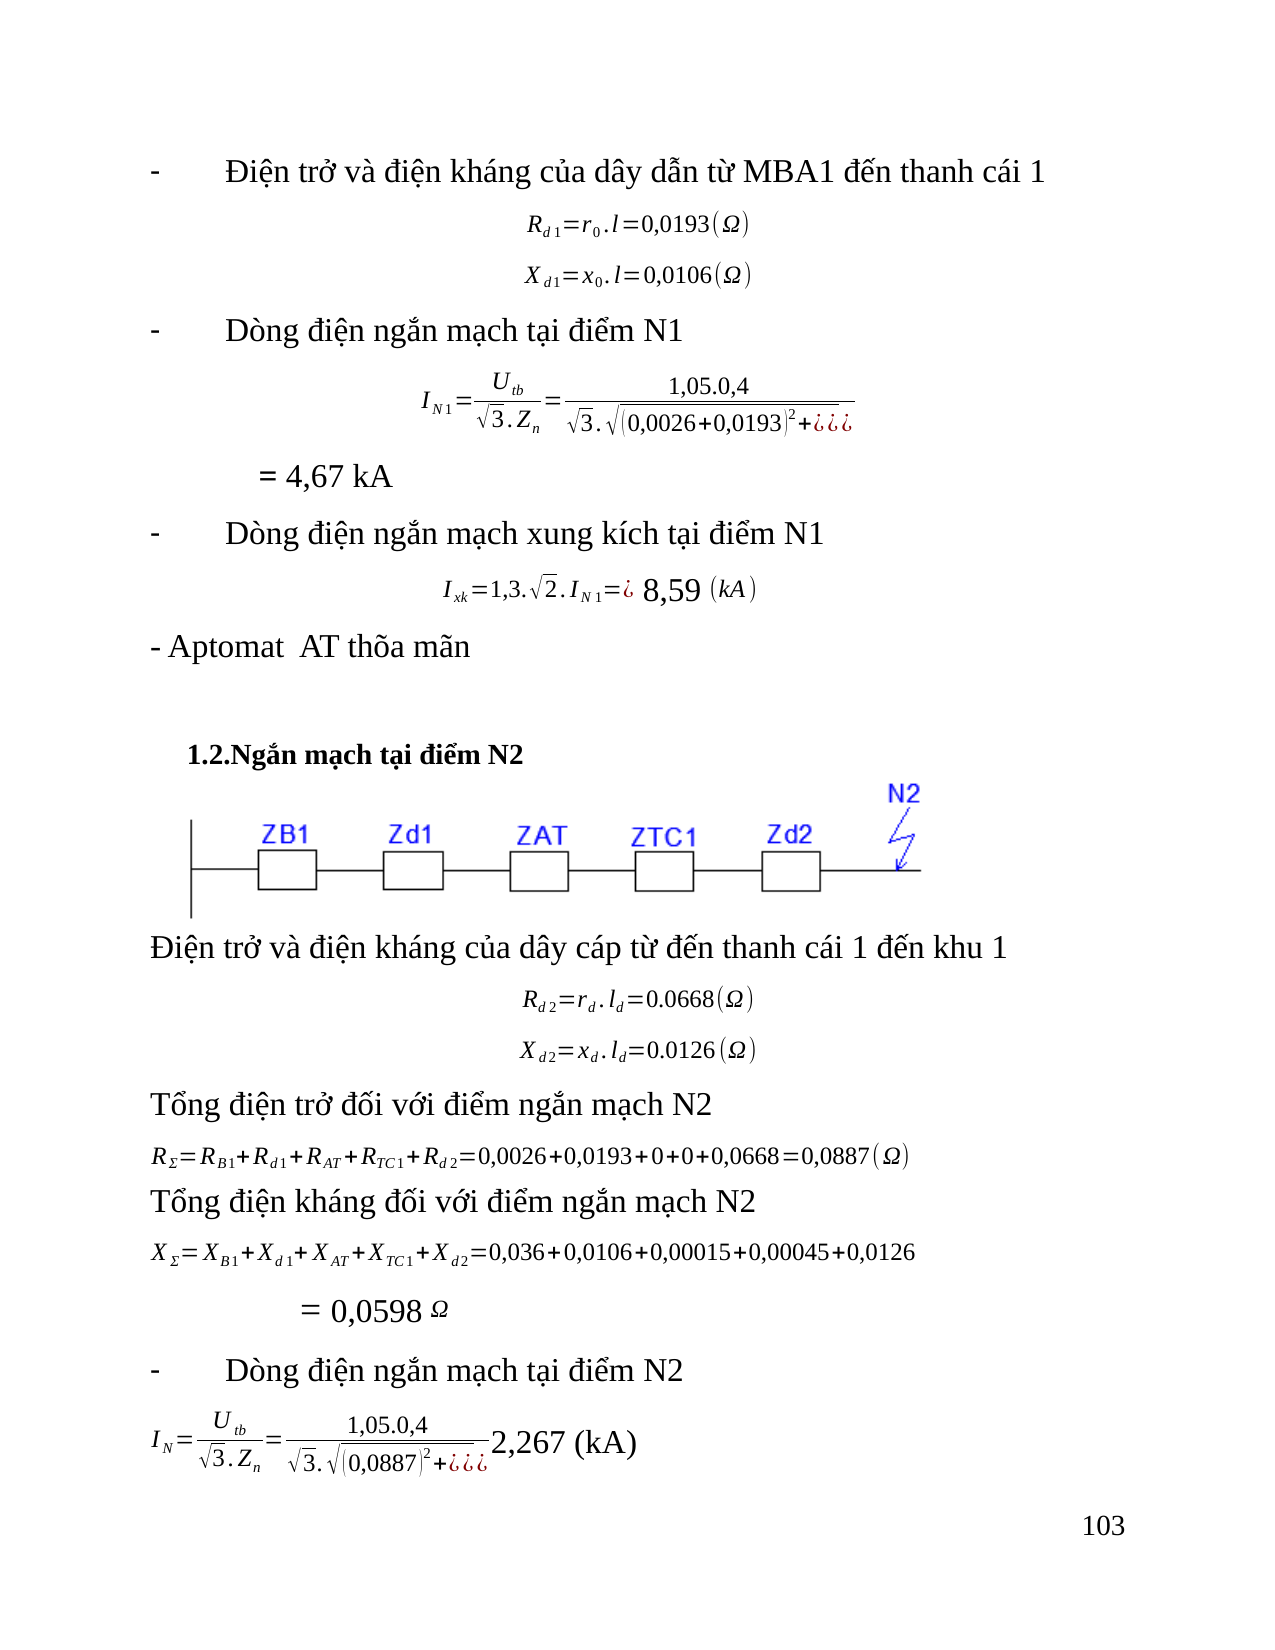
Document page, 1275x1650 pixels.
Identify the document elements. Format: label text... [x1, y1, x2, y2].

text = 0,0598 [150, 1288, 1125, 1331]
text 2,267 (kA) [150, 1407, 1125, 1478]
text 8,59 [150, 570, 1125, 608]
text = 4,67 kA [150, 456, 1125, 494]
subtitle 1.2.Ngắn mạch tại điểm N2 [185, 737, 1125, 771]
list Dòng điện ngắn mạch tại điểm N2 [150, 1349, 1125, 1389]
text Tổng điện kháng đối với điểm ngắn mạch N2 [150, 1140, 1125, 1220]
list Dòng điện ngắn mạch xung kích tại điểm N1 [150, 512, 1125, 552]
text Tổng điện trở đối với điểm ngắn mạch N2 [150, 1084, 1125, 1123]
list Dòng điện ngắn mạch tại điểm N1 [150, 309, 1125, 350]
text - Aptomat AT thõa mãn [150, 626, 1125, 664]
picture [150, 773, 926, 925]
list Điện trở và điện kháng của dây dẫn từ MBA1 đến thanh cái 1 [150, 150, 1125, 191]
list Điện trở và điện kháng của dây cáp từ đến thanh cái 1 đến khu 1 [150, 928, 1125, 966]
